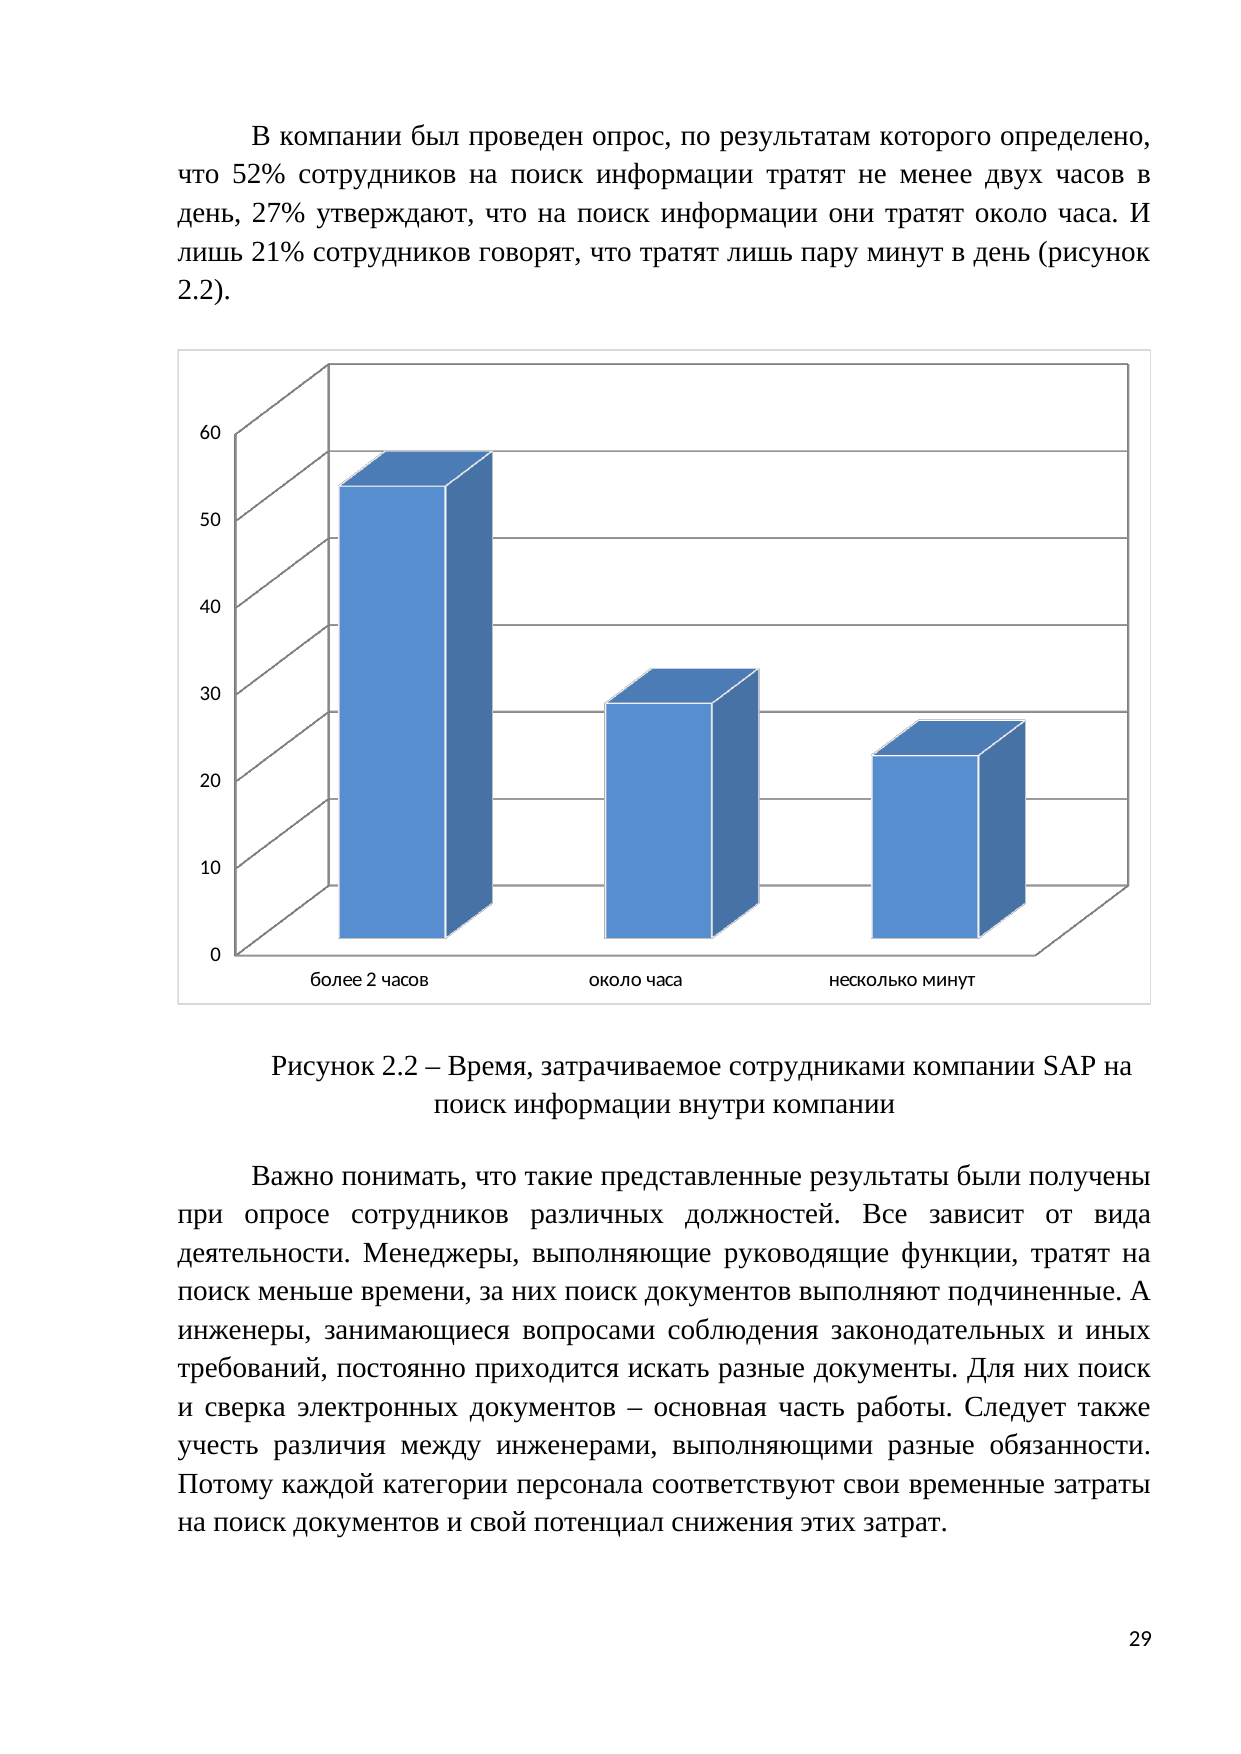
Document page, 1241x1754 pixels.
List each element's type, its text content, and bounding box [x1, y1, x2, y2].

text Рисунок 2.2 – Время, затрачиваемое сотрудниками компании SAP на поиск информации внутри компании [177, 1048, 1152, 1120]
text В компании был проведен опрос, по результатам которого определено, что 52% сотрудников на поиск информации тратят не менее двух часов в день, 27% утверждают, что на поиск информации они тратят около часа. И лишь 21% сотрудников говорят, что тратят лишь пару минут в день (рисунок 2.2). [177, 118, 1152, 306]
text Важно понимать, что такие представленные результаты были получены при опросе сотрудников различных должностей. Все зависит от вида деятельности. Менеджеры, выполняющие руководящие функции, тратят на поиск меньше времени, за них поиск документов выполняют подчиненные. А инженеры, занимающиеся вопросами соблюдения законодательных и иных требований, постоянно приходится искать разные документы. Для них поиск и сверка электронных документов – основная часть работы. Следует также учесть различия между инженерами, выполняющими разные обязанности. Потому каждой категории персонала соответствуют свои временные затраты на поиск документов и свой потенциал снижения этих затрат. [177, 1158, 1152, 1538]
